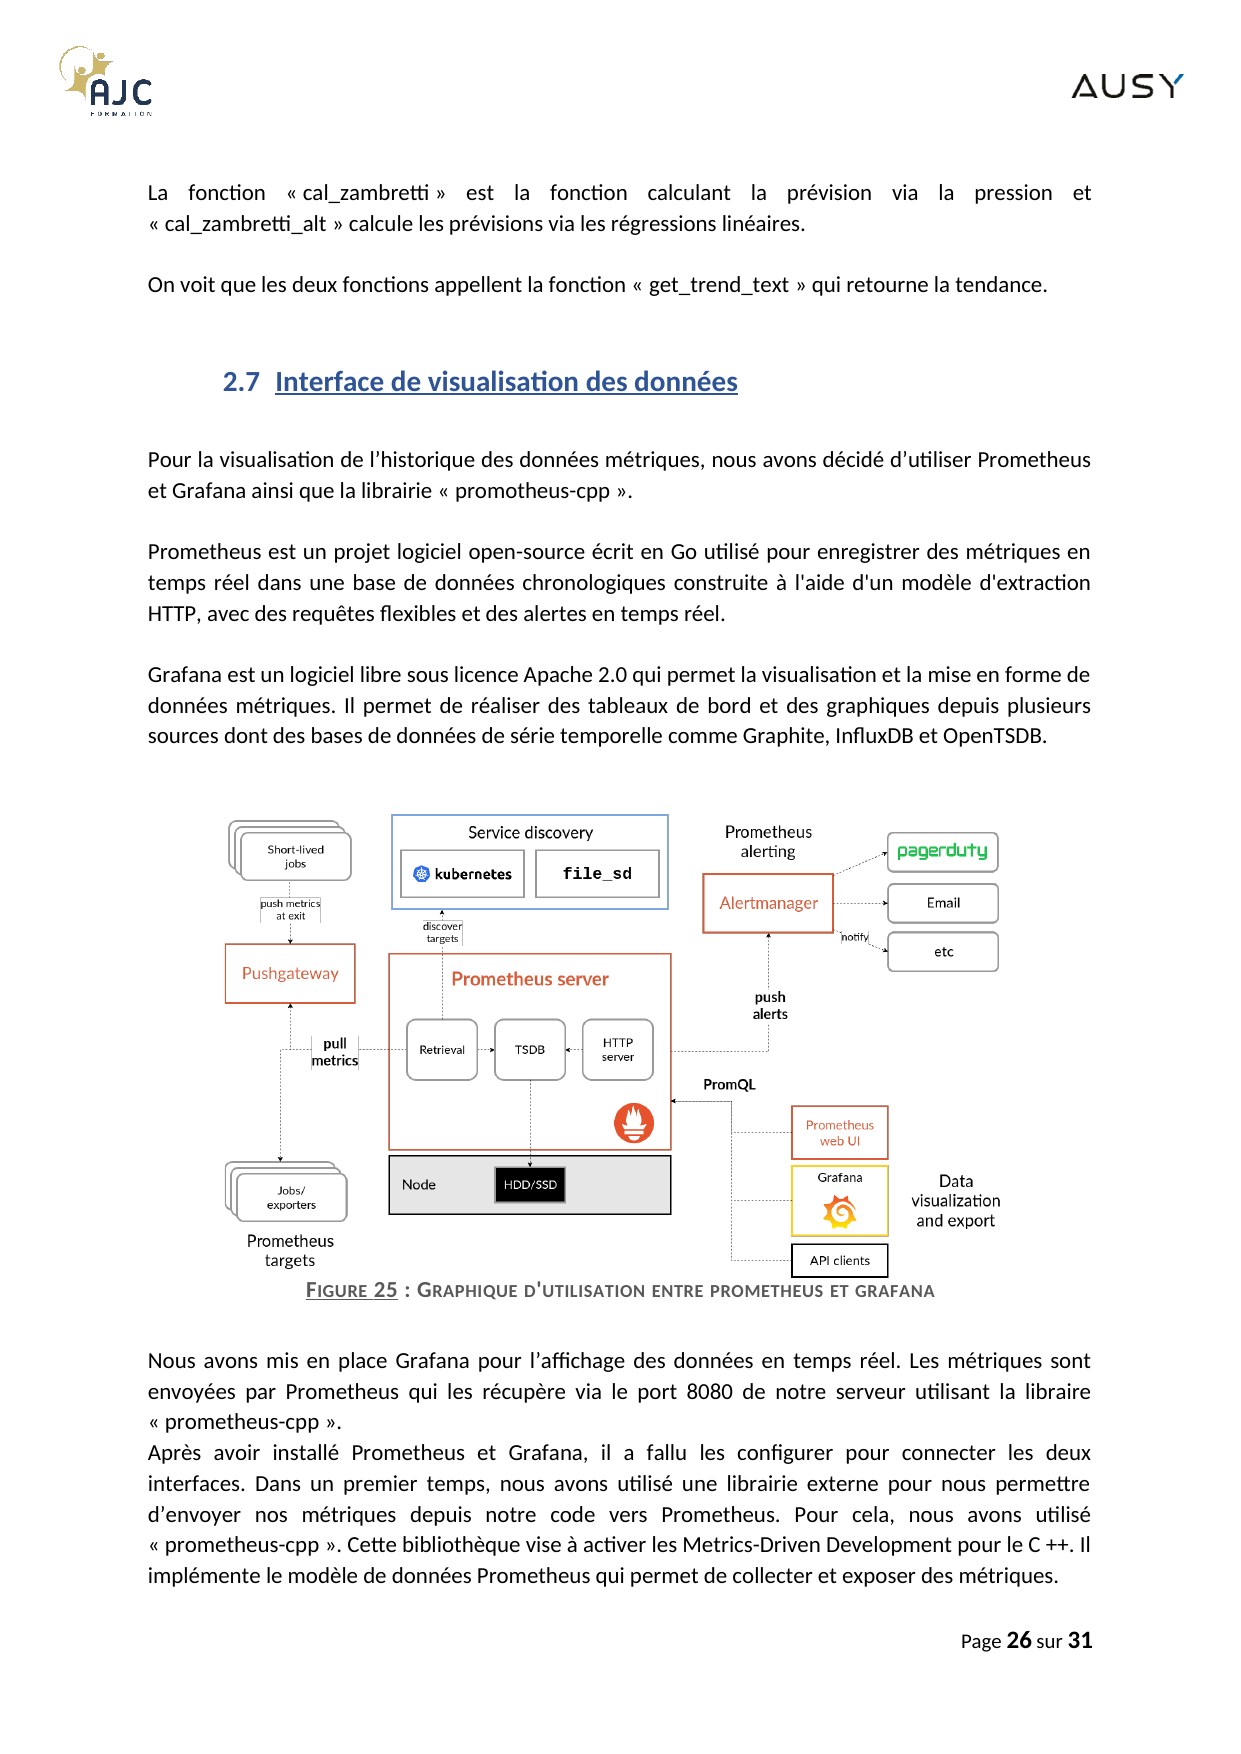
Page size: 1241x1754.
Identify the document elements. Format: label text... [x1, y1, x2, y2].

text Après avoir installé Prometheus et Grafana, il a fallu les configurer pour connecter les deux interfaces. Dans un premier temps, nous avons utilisé une librairie externe pour nous permettre d’envoyer nos métriques depuis notre code vers Prometheus. Pour cela, nous avons utilisé « prometheus-cpp ». Cette bibliothèque vise à activer les Metrics-Driven Development pour le C ++. Il implémente le modèle de données Prometheus qui permet de collecter et exposer des métriques. [148, 1438, 1093, 1589]
text On voit que les deux fonctions appellent la fonction « get_trend_text » qui retourne la tendance. [148, 271, 1093, 298]
subtitle Interface de visualisation des données [223, 363, 1093, 398]
text La fonction « cal_zambretti » est la fonction calculant la prévision via la pression et « cal_zambretti_alt » calcule les prévisions via les régressions linéaires. [148, 178, 1093, 237]
picture [224, 814, 1016, 1275]
text Nous avons mis en place Grafana pour l’affichage des données en temps réel. Les métriques sont envoyées par Prometheus qui les récupère via le port 8080 de notre serveur utilisant la libraire « prometheus-cpp ». [148, 1346, 1093, 1436]
text Figure 25 : Graphique d'utilisation entre prometheus et grafana [148, 1275, 1093, 1303]
text Grafana est un logiciel libre sous licence Apache 2.0 qui permet la visualisation et la mise en forme de données métriques. Il permet de réaliser des tableaux de bord et des graphiques depuis plusieurs sources dont des bases de données de série temporelle comme Graphite, InfluxDB et OpenTSDB. [148, 660, 1093, 750]
text Pour la visualisation de l’historique des données métriques, nous avons décidé d’utiliser Prometheus et Grafana ainsi que la librairie « promotheus-cpp ». [148, 445, 1093, 504]
picture [1071, 74, 1184, 98]
picture [59, 46, 152, 116]
text Prometheus est un projet logiciel open-source écrit en Go utilisé pour enregistrer des métriques en temps réel dans une base de données chronologiques construite à l'aide d'un modèle d'extraction HTTP, avec des requêtes flexibles et des alertes en temps réel. [148, 537, 1093, 627]
